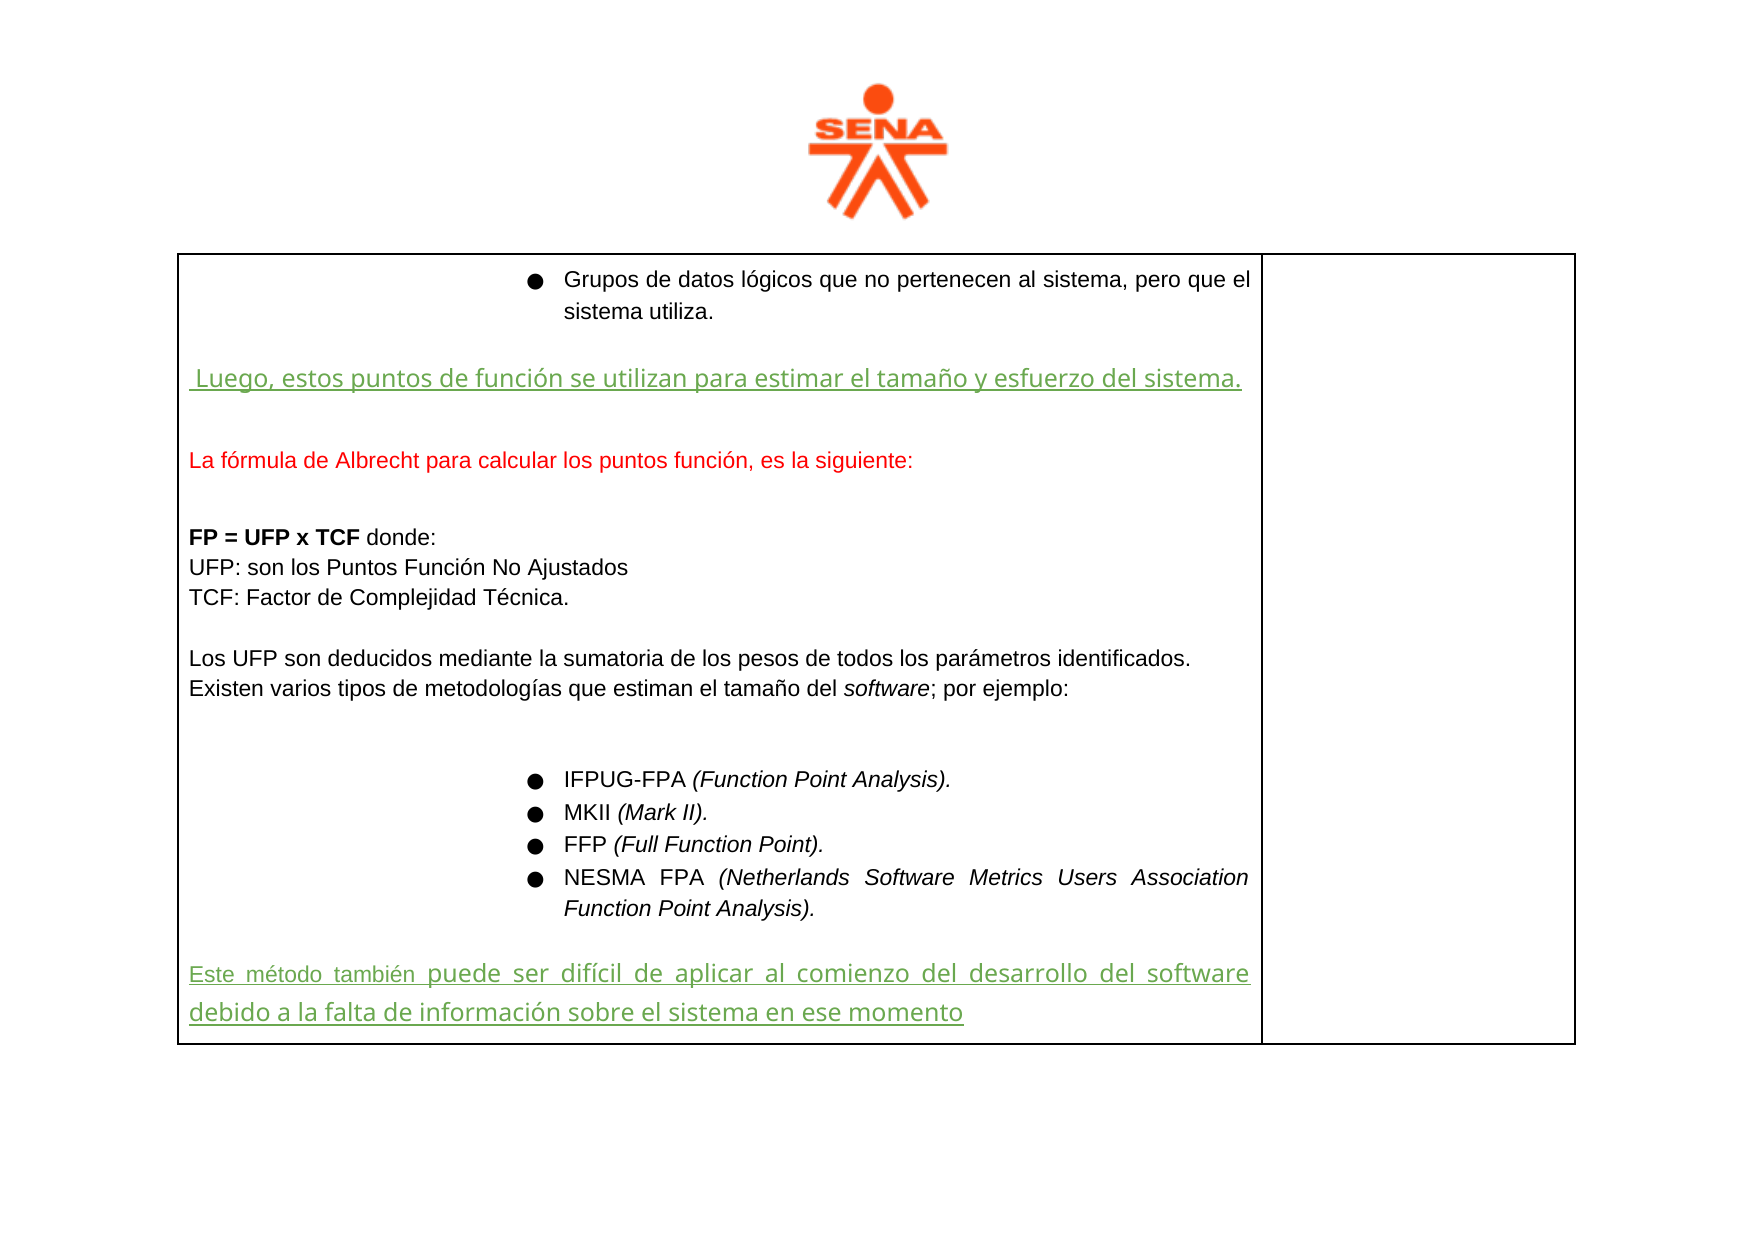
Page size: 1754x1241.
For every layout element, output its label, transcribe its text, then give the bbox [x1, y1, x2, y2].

table_cell [1263, 255, 1574, 1043]
picture [796, 75, 958, 227]
